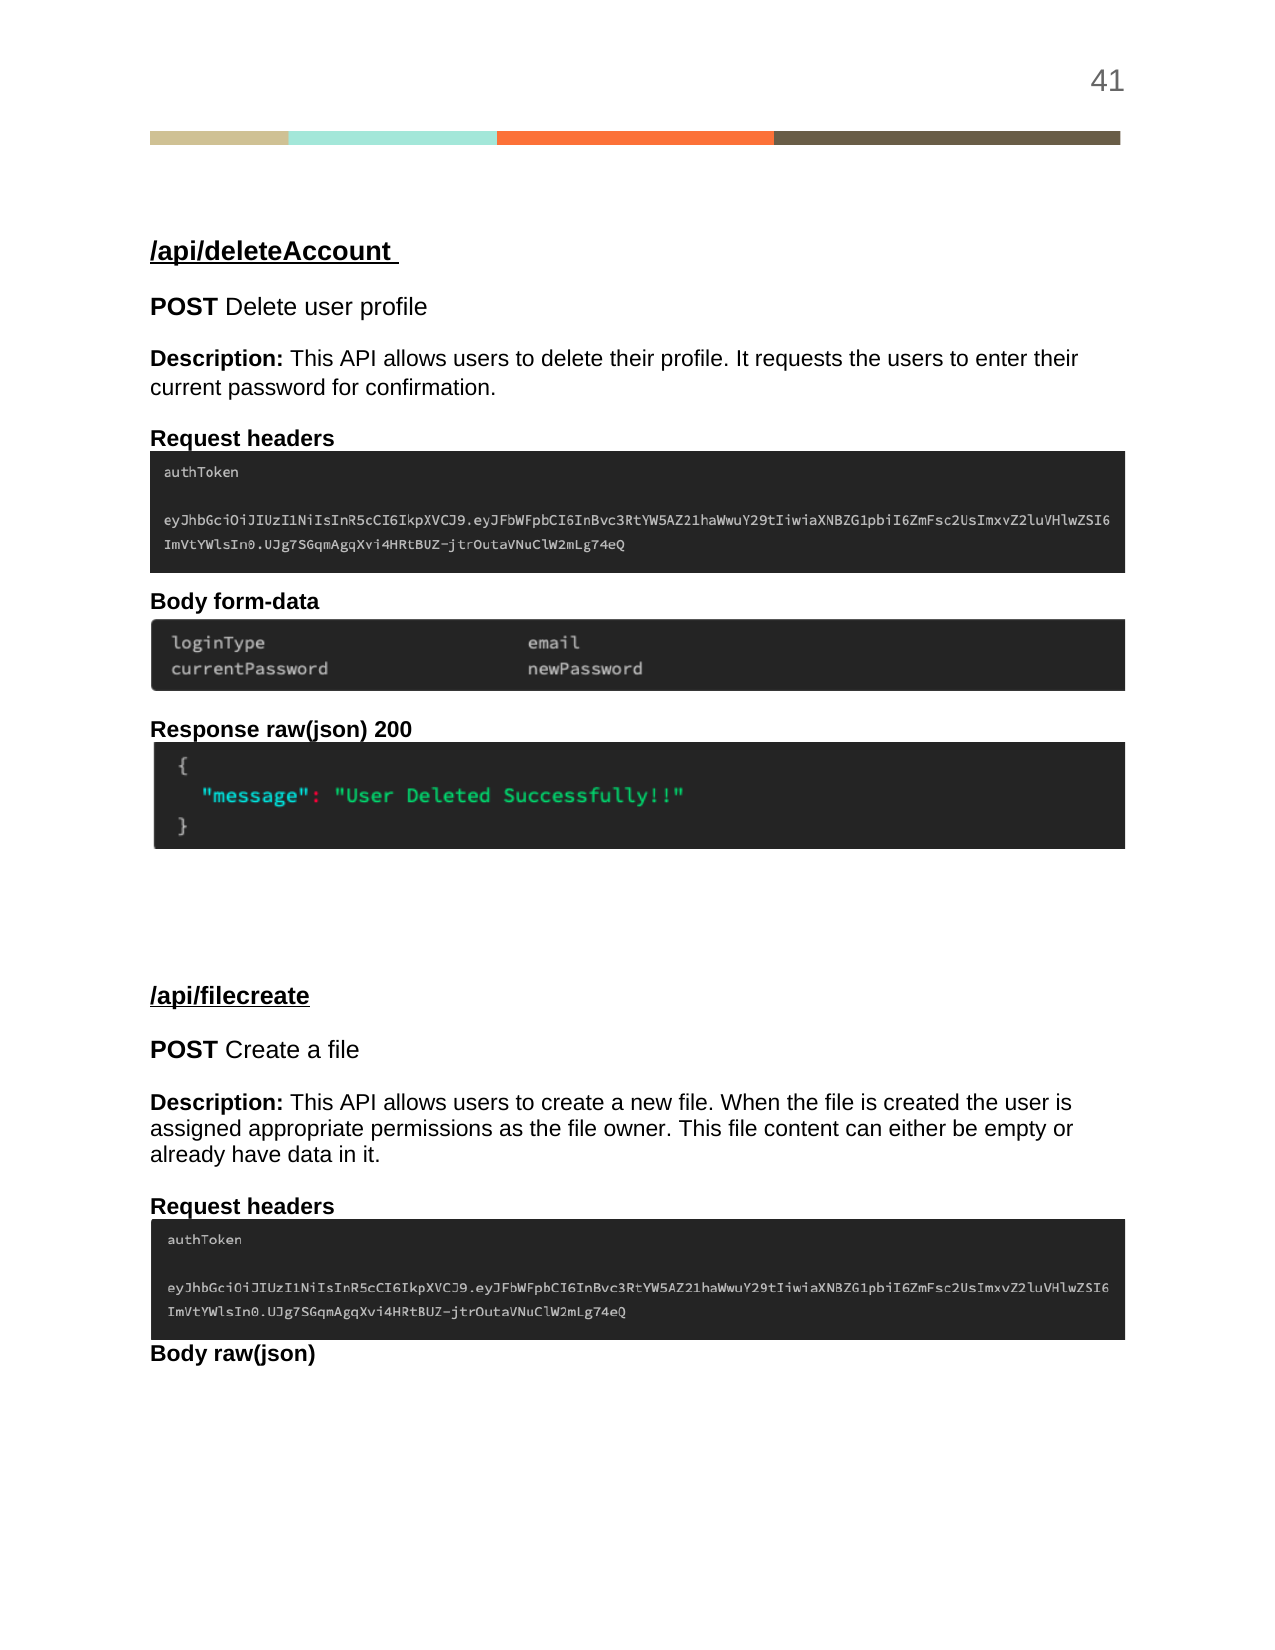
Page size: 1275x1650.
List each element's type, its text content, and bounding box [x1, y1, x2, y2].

text Request headers Body raw(json) Response raw(json) 200 [150, 1340, 1125, 1366]
text Request headers Body form-data [150, 573, 1125, 618]
text Response raw(json) 200 [150, 716, 1125, 742]
text POST Delete user profile [150, 291, 1125, 320]
picture [150, 451, 1125, 573]
picture [150, 1219, 1125, 1340]
text POST Create a file [150, 1035, 1125, 1064]
text Description: This API allows users to create a new file. When the file is created the user is assigned appropriate permissions as the file owner. This file content can either be empty or already have data in it. [150, 1089, 1125, 1168]
text /api/filecreate [150, 981, 1125, 1010]
picture [150, 131, 1121, 145]
picture [150, 742, 1125, 849]
text Request headers Body raw(json) Response raw(json) 200 [150, 1193, 1125, 1219]
subtitle /api/deleteAccount [150, 235, 1125, 266]
text Description: This API allows users to delete their profile. It requests the users to enter their current password for confirmation. [150, 345, 1125, 400]
picture [150, 618, 1125, 691]
text Request headers Body form-data [150, 425, 1125, 451]
